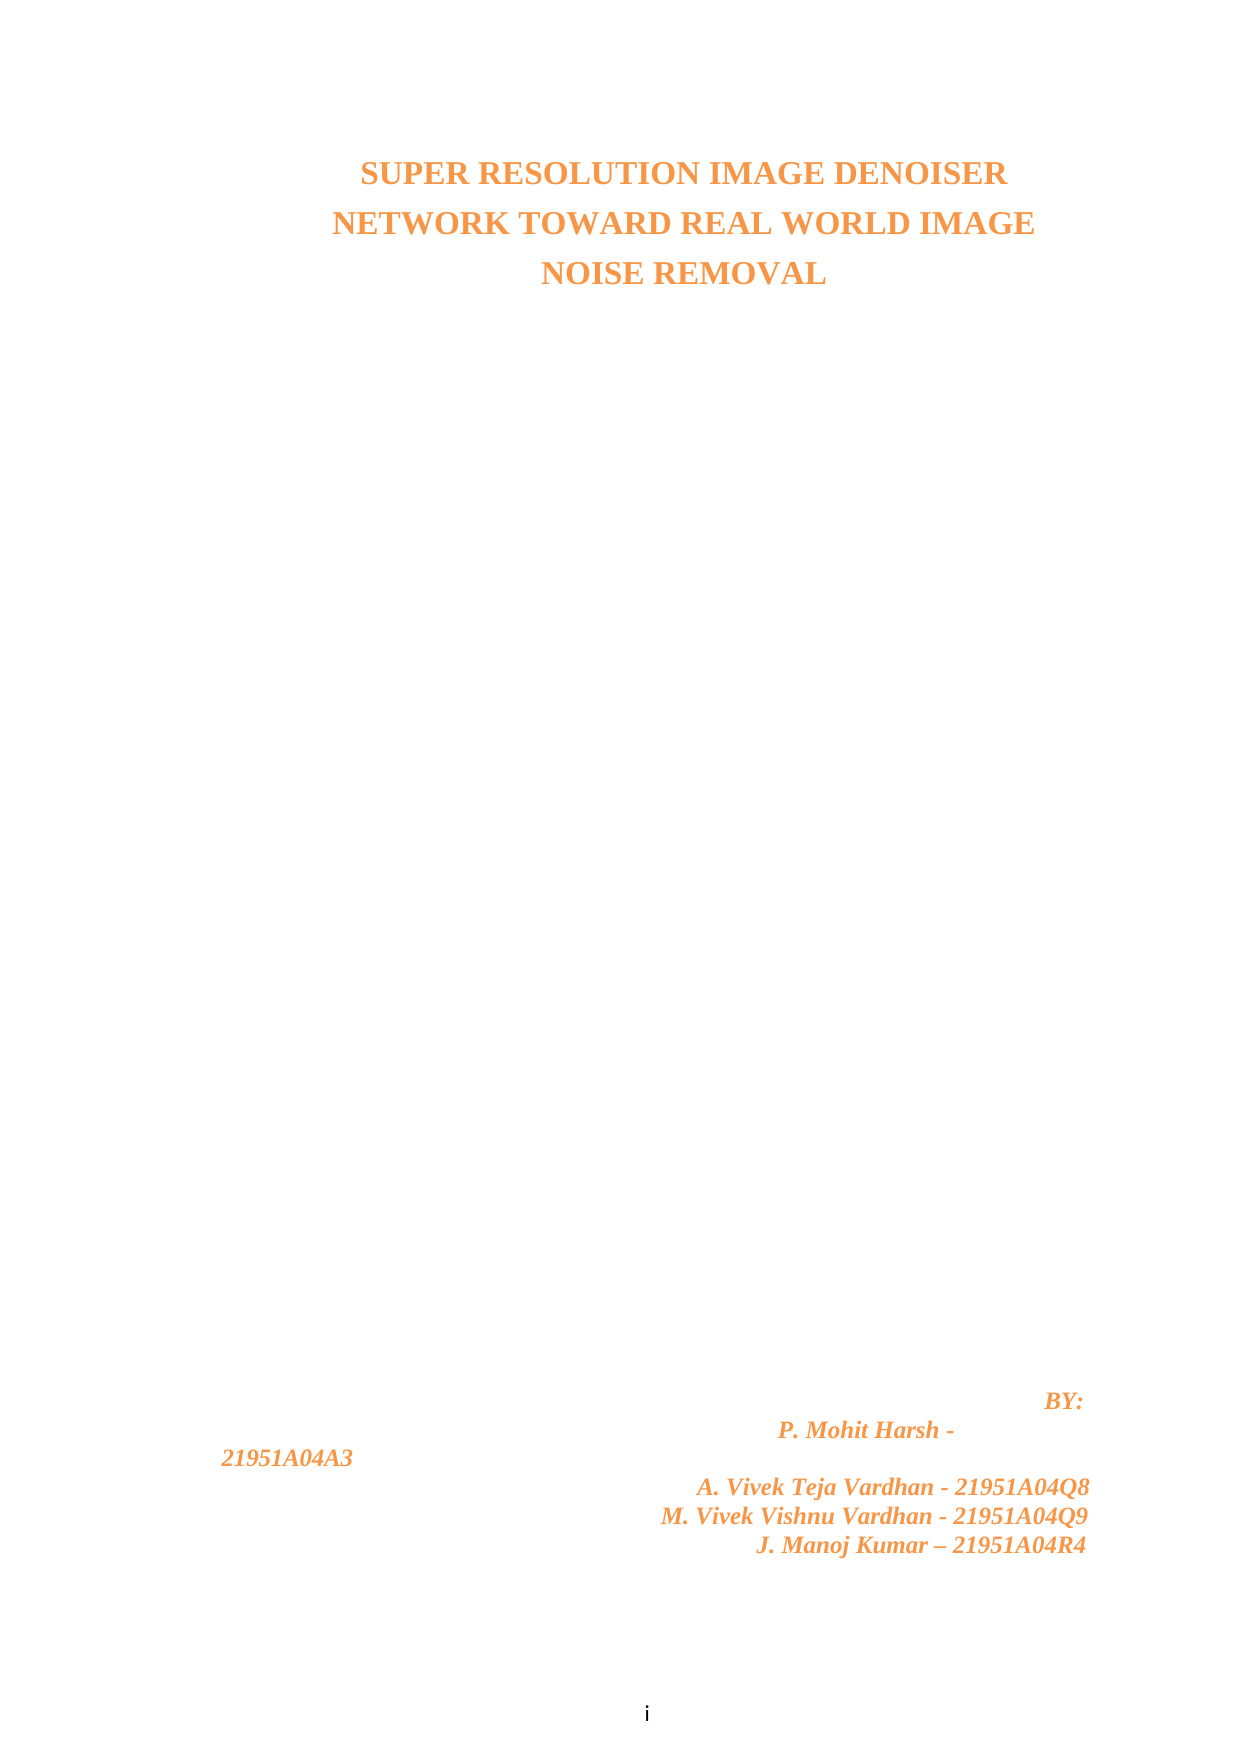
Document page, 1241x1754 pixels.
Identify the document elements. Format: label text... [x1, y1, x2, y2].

text P. Mohit Harsh - 21951A04A3 [221, 1415, 1092, 1472]
text J. Manoj Kumar – 21951A04R4 [221, 1530, 1092, 1558]
text M. Vivek Vishnu Vardhan - 21951A04Q9 [221, 1501, 1092, 1530]
text A. Vivek Teja Vardhan - 21951A04Q8 [221, 1472, 1092, 1501]
text BY: [221, 1386, 1092, 1415]
subtitle SUPER RESOLUTION IMAGE DENOISER NETWORK TOWARD REAL WORLD IMAGE NOISE REMOVAL [276, 154, 1092, 292]
